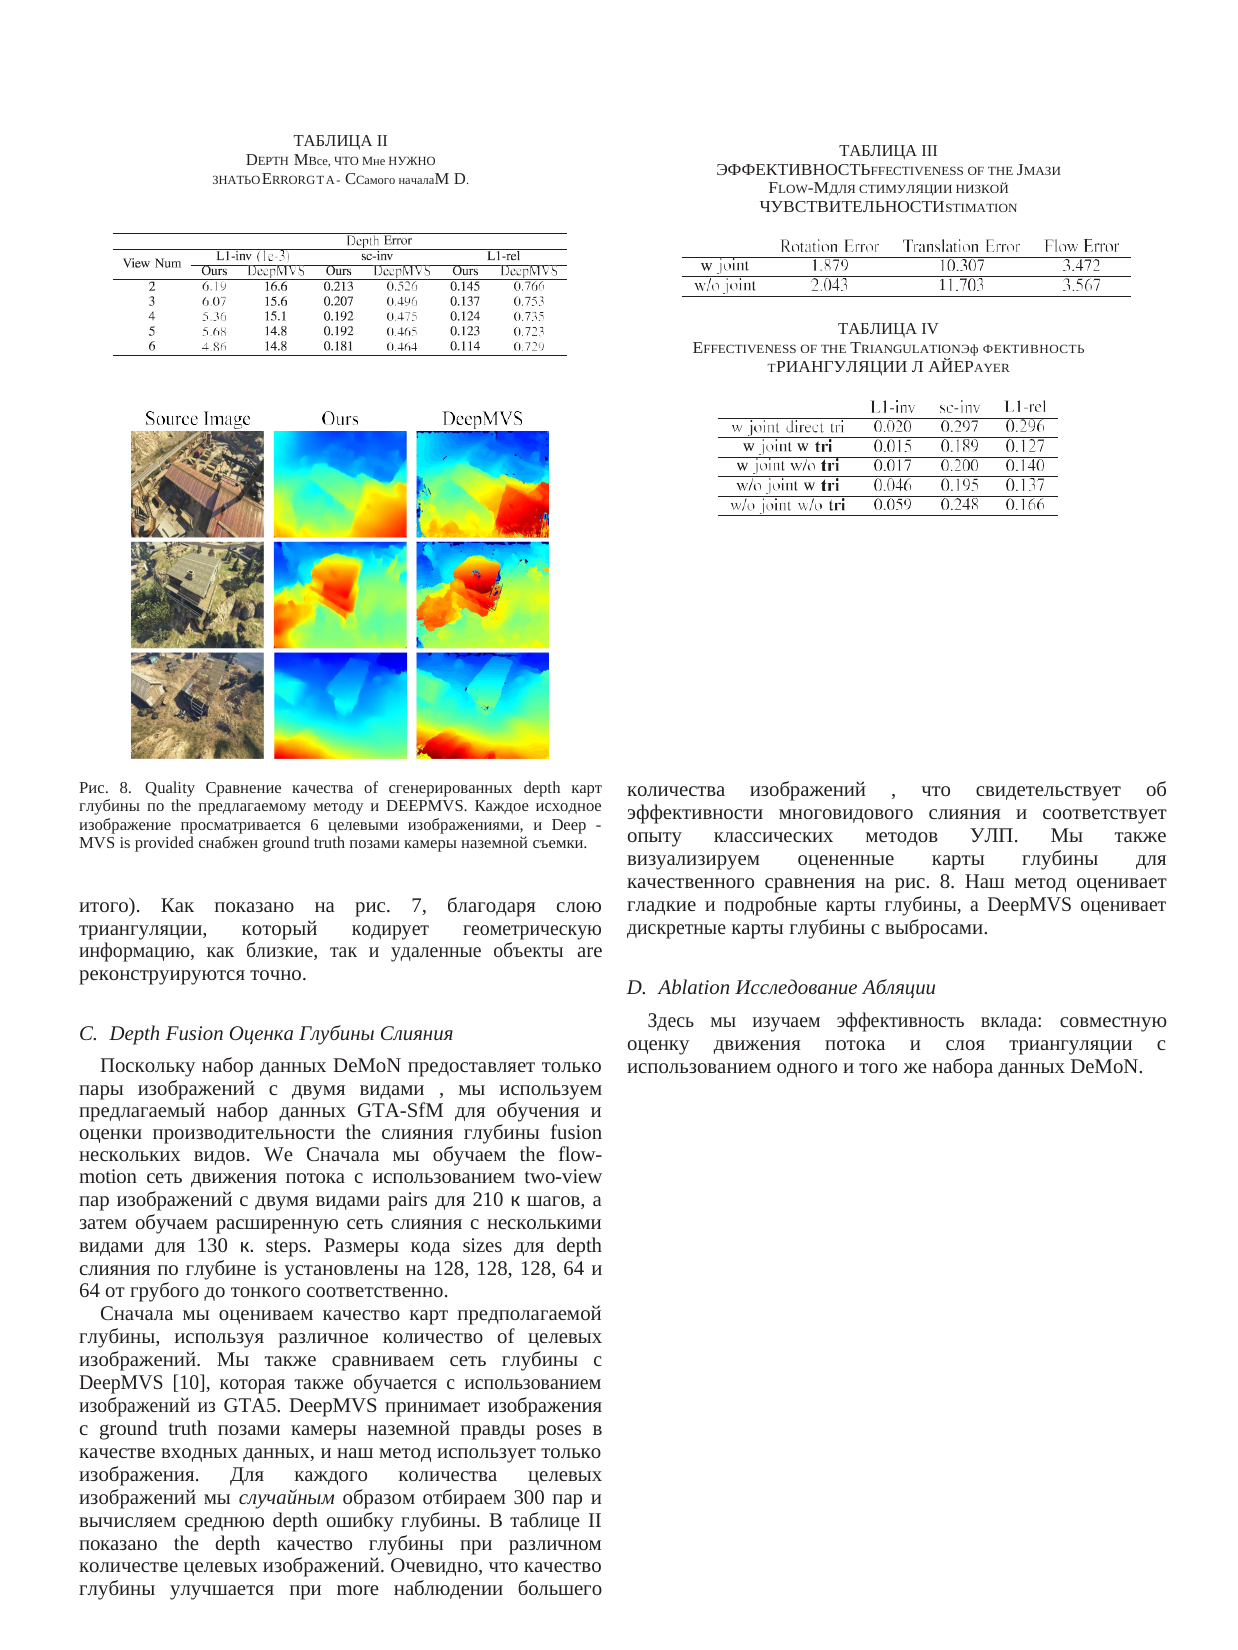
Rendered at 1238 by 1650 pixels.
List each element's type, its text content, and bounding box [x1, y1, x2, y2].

picture [1044, 239, 1078, 252]
picture [736, 478, 761, 491]
picture [941, 439, 978, 452]
picture [1004, 400, 1046, 412]
picture [1006, 498, 1044, 510]
picture [435, 431, 549, 474]
picture [874, 478, 911, 491]
picture [940, 259, 984, 271]
picture [941, 420, 978, 432]
picture [500, 265, 557, 278]
picture [346, 235, 379, 248]
picture [874, 439, 911, 452]
picture [723, 278, 756, 294]
picture [948, 278, 983, 291]
picture [257, 250, 289, 263]
picture [874, 498, 911, 510]
text Рис. 8. Quality Сравнение качества of сгенерированных depth карт глубины по the предлагаемому методу и DEEPMVS. Каждое исходное изображение просматривается 6 целевыми изображениями, и Deep - MVS is provided снабжен ground truth позами камеры наземной съемки. [79, 778, 602, 852]
picture [387, 281, 417, 351]
picture [1063, 259, 1100, 271]
picture [821, 458, 839, 471]
text Сначала мы оцениваем качество карт предполагаемой глубины, используя различное количество of целевых изображений. Мы также сравниваем сеть глубины с DeepMVS [10], которая также обучается с использованием изображений из GTA5. DeepMVS принимает изображения с ground truth позами камеры наземной правды poses в качестве входных данных, и наш метод использует только изображения. Для каждого количества целевых изображений мы случайным образом отбираем 300 пар и вычисляем среднюю depth ошибку глубины. В таблице II показано the depth качество глубины при различном количестве целевых изображений. Очевидно, что качество глубины улучшается при more наблюдении большего количества изображений , что свидетельствует об эффективности многовидового слияния и соответствует опыту классических методов УЛП. Мы также визуализируем оцененные карты глубины для качественного сравнения на рис. 8. Наш метод оценивает гладкие и подробные карты глубины, а DeepMVS оценивает дискретные карты глубины с выбросами. [627, 778, 1167, 939]
picture [694, 278, 719, 291]
text ТАБЛИЦА III [693, 141, 1084, 160]
picture [247, 265, 304, 278]
picture [753, 458, 785, 474]
picture [941, 498, 978, 510]
picture [730, 498, 845, 514]
text ЭФФЕКТИВНОСТЬFFECTIVENESS OF THE JМАЗИ FLOW-MДЛЯ СТИМУЛЯЦИИ НИЗКОЙ ЧУВСТВИТЕЛЬНОСТИSTIMATION [693, 160, 1084, 217]
text Сначала мы оцениваем качество карт предполагаемой глубины, используя различное количество of целевых изображений. Мы также сравниваем сеть глубины с DeepMVS [10], которая также обучается с использованием изображений из GTA5. DeepMVS принимает изображения с ground truth позами камеры наземной правды poses в качестве входных данных, и наш метод использует только изображения. Для каждого количества целевых изображений мы случайным образом отбираем 300 пар и вычисляем среднюю depth ошибку глубины. В таблице II показано the depth качество глубины при различном количестве целевых изображений. Очевидно, что качество глубины улучшается при more наблюдении большего количества изображений , что свидетельствует об эффективности многовидового слияния и соответствует опыту классических методов УЛП. Мы также визуализируем оцененные карты глубины для качественного сравнения на рис. 8. Наш метод оценивает гладкие и подробные карты глубины, а DeepMVS оценивает дискретные карты глубины с выбросами. [79, 1302, 602, 1600]
picture [812, 259, 848, 271]
picture [731, 420, 844, 436]
list Depth Fusion Оценка Глубины Слияния [79, 1021, 606, 1045]
picture [1006, 478, 1044, 491]
picture [811, 278, 847, 291]
picture [514, 281, 544, 351]
text Поскольку набор данных DeMoN предоставляет только пары изображений с двумя видами , мы используем предлагаемый набор данных GTA-SfM для обучения и оценки производительности the слияния глубины fusion нескольких видов. We Сначала мы обучаем the flow-motion сеть движения потока с использованием two-view пар изображений с двумя видами pairs для 210 к шагов, а затем обучаем расширенную сеть слияния с несколькими видами для 130 к. steps. Размеры кода sizes для depth слияния по глубине is установлены на 128, 128, 128, 64 и 64 от грубого до тонкого соответственно. [79, 1055, 602, 1302]
picture [442, 411, 522, 429]
picture [146, 411, 250, 429]
picture [131, 431, 549, 759]
text итого). Как показано на рис. 7, благодаря слою триангуляции, который кодирует геометрическую информацию, как близкие, так и удаленные объекты are реконструируются точно. [79, 894, 602, 985]
text Здесь мы изучаем эффективность вклада: совместную оценку движения потока и слоя триангуляции с использованием одного и того же набора данных DeMoN. [627, 1009, 1167, 1078]
picture [870, 400, 915, 413]
picture [1083, 239, 1119, 252]
picture [941, 478, 978, 491]
picture [790, 459, 815, 471]
picture [1063, 278, 1100, 291]
picture [815, 439, 832, 452]
picture [874, 420, 911, 432]
picture [766, 478, 798, 494]
picture [759, 439, 792, 455]
picture [940, 400, 980, 413]
picture [322, 411, 358, 425]
picture [903, 239, 1020, 252]
picture [874, 459, 911, 471]
list Ablation Исследование Абляции [627, 975, 1171, 999]
text ТАБЛИЦА II [193, 131, 487, 150]
picture [717, 258, 749, 274]
picture [373, 265, 430, 278]
text DEPTH MВсе, ЧТО Мне НУЖНО ЗНАТЬОERRORGTA- ССамого началаM D. [193, 150, 487, 188]
picture [1006, 439, 1044, 452]
picture [1006, 419, 1044, 432]
text ТАБЛИЦА IV [636, 319, 1141, 338]
text EFFECTIVENESS OF THE TRIANGULATIONЭф ФЕКТИВНОСТЬ ТРИАНГУЛЯЦИИ Л АЙЕРAYER [636, 338, 1141, 376]
picture [202, 281, 226, 351]
picture [1006, 459, 1044, 471]
picture [780, 239, 879, 252]
picture [941, 459, 978, 471]
picture [821, 478, 839, 491]
